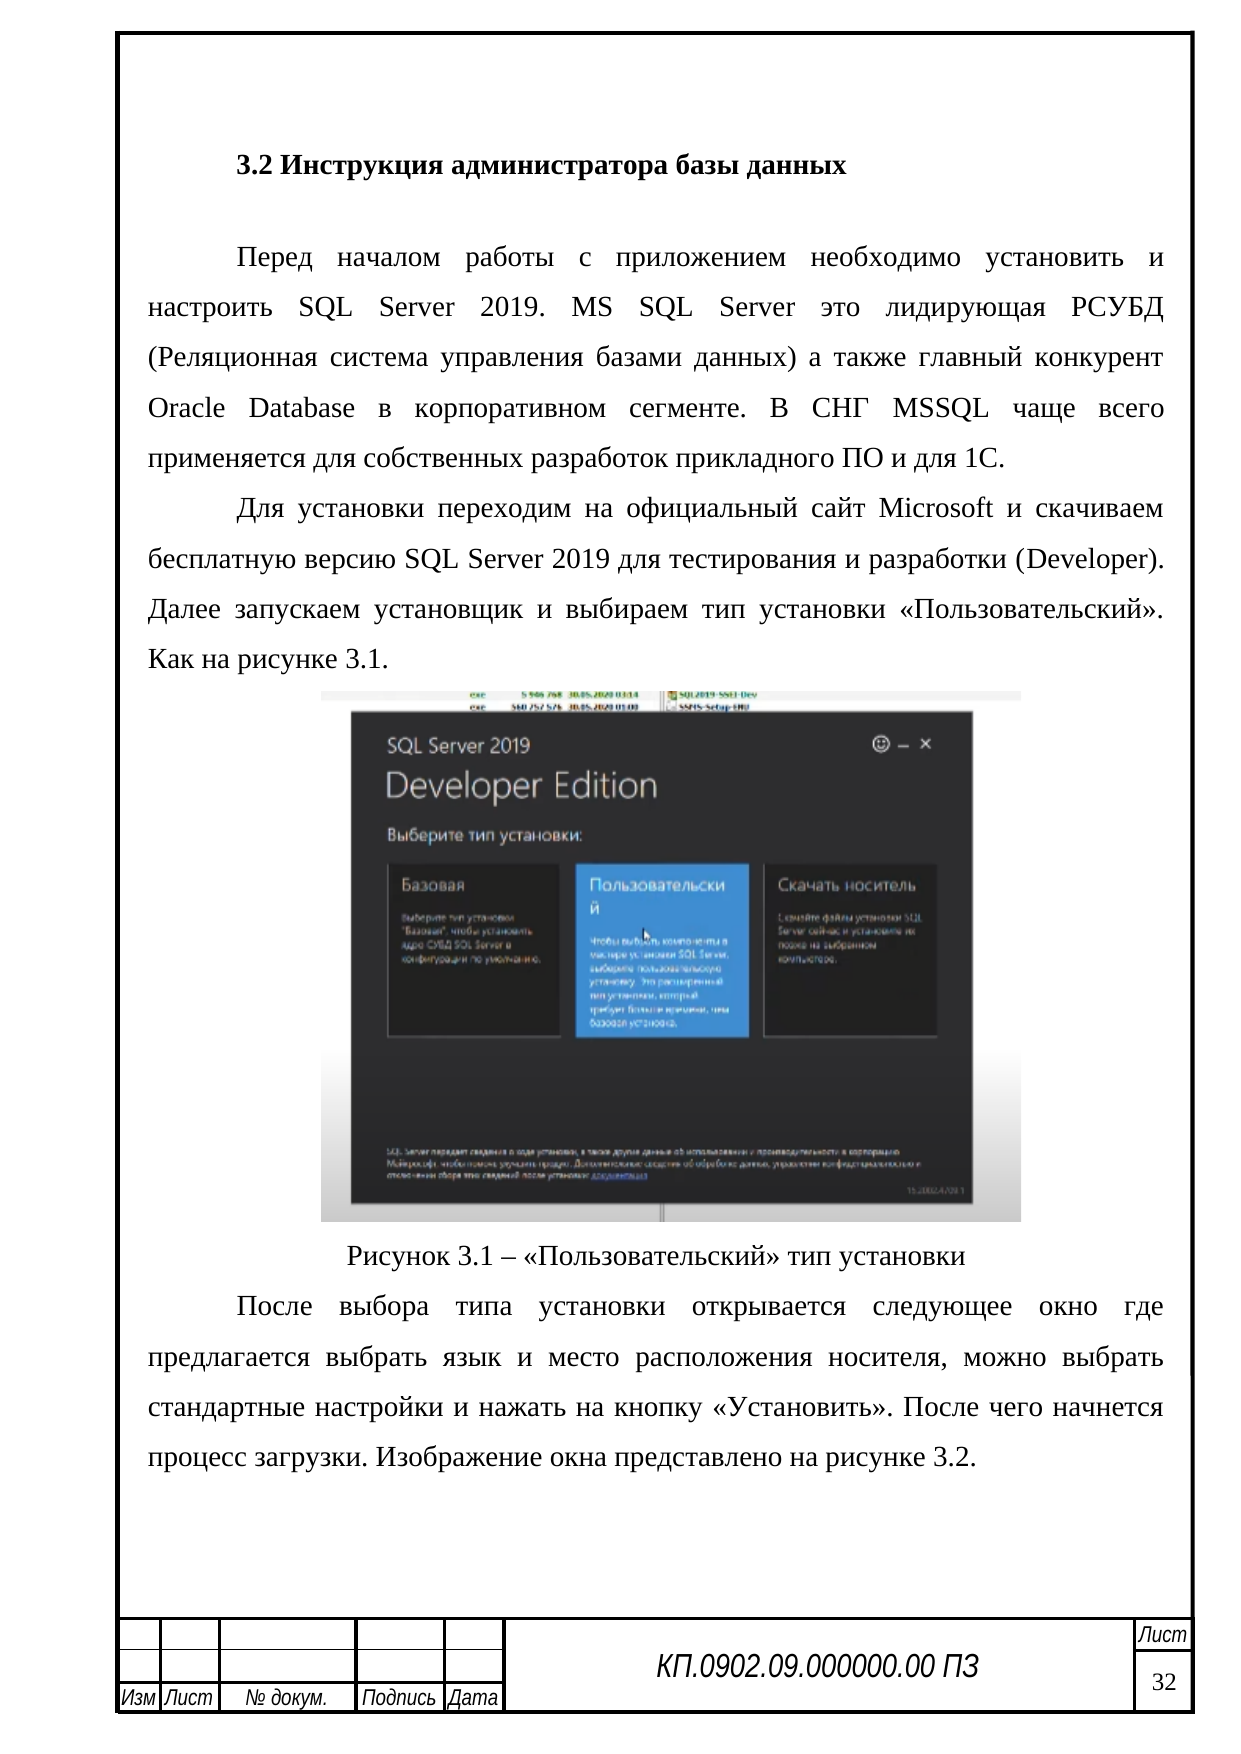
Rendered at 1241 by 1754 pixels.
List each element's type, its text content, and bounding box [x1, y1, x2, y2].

text После выбора типа установки открывается следующее окно где предлагается выбрать язык и место расположения носителя, можно выбрать стандартные настройки и нажать на кнопку «Установить». После чего начнется процесс загрузки. Изображение окна представлено на рисунке 3.2. [148, 1288, 1164, 1473]
text Для установки переходим на официальный сайт Microsoft и скачиваем бесплатную версию SQL Server 2019 для тестирования и разработки (Developer). Далее запускаем установщик и выбираем тип установки «Пользовательский». Как на рисунке 3.1. [148, 490, 1164, 675]
text Перед началом работы с приложением необходимо установить и настроить SQL Server 2019. MS SQL Server это лидирующая РСУБД (Реляционная система управления базами данных) а также главный конкурент Oracle Database в корпоративном сегменте. В СНГ MSSQL чаще всего применяется для собственных разработок прикладного ПО и для 1С. [148, 373, 1164, 474]
picture [321, 691, 1022, 1222]
text 3.2 Инструкция администратора базы данных [236, 147, 1164, 181]
text Рисунок 3.1 – «Пользовательский» тип установки [118, 1238, 1194, 1272]
text Перед началом работы с приложением необходимо установить и настроить SQL Server 2019. MS SQL Server это лидирующая РСУБД (Реляционная система управления базами данных) а также главный конкурент Oracle Database в корпоративном сегменте. В СНГ MSSQL чаще всего применяется для собственных разработок прикладного ПО и для 1С. [148, 239, 1164, 340]
